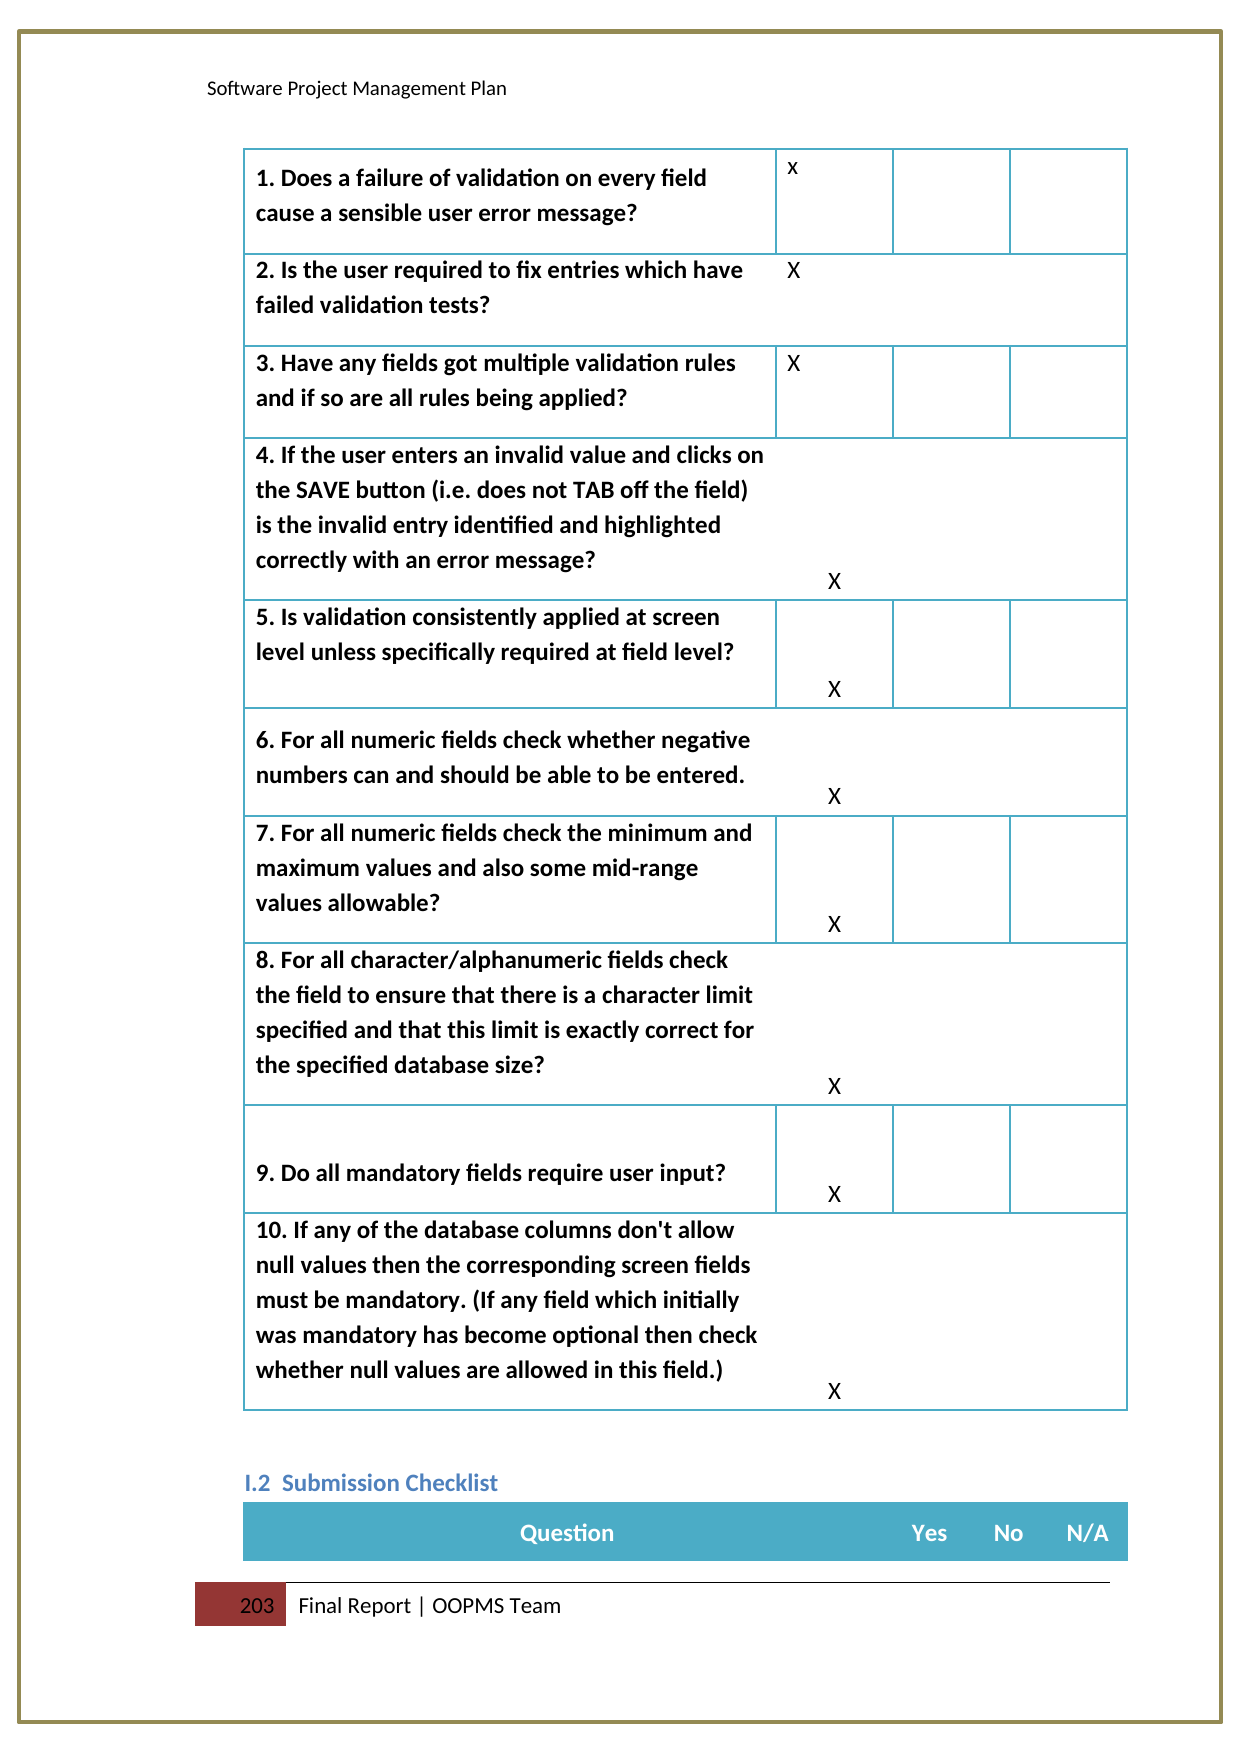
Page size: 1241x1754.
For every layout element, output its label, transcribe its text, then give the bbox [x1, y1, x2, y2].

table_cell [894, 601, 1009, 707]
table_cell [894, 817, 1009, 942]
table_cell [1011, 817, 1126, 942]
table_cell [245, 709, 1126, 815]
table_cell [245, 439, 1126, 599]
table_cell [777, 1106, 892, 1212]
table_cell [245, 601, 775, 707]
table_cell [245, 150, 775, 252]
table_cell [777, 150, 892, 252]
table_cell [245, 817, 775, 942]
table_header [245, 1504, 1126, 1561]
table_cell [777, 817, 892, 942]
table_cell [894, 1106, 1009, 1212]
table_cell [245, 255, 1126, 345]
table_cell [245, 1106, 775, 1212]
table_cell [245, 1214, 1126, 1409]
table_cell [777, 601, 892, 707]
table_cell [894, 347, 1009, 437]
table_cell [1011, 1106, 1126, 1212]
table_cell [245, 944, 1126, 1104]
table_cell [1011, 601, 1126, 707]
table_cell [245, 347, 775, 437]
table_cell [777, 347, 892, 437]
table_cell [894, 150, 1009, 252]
subtitle Submission Checklist [244, 1467, 1122, 1498]
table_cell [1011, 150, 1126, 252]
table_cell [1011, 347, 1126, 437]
